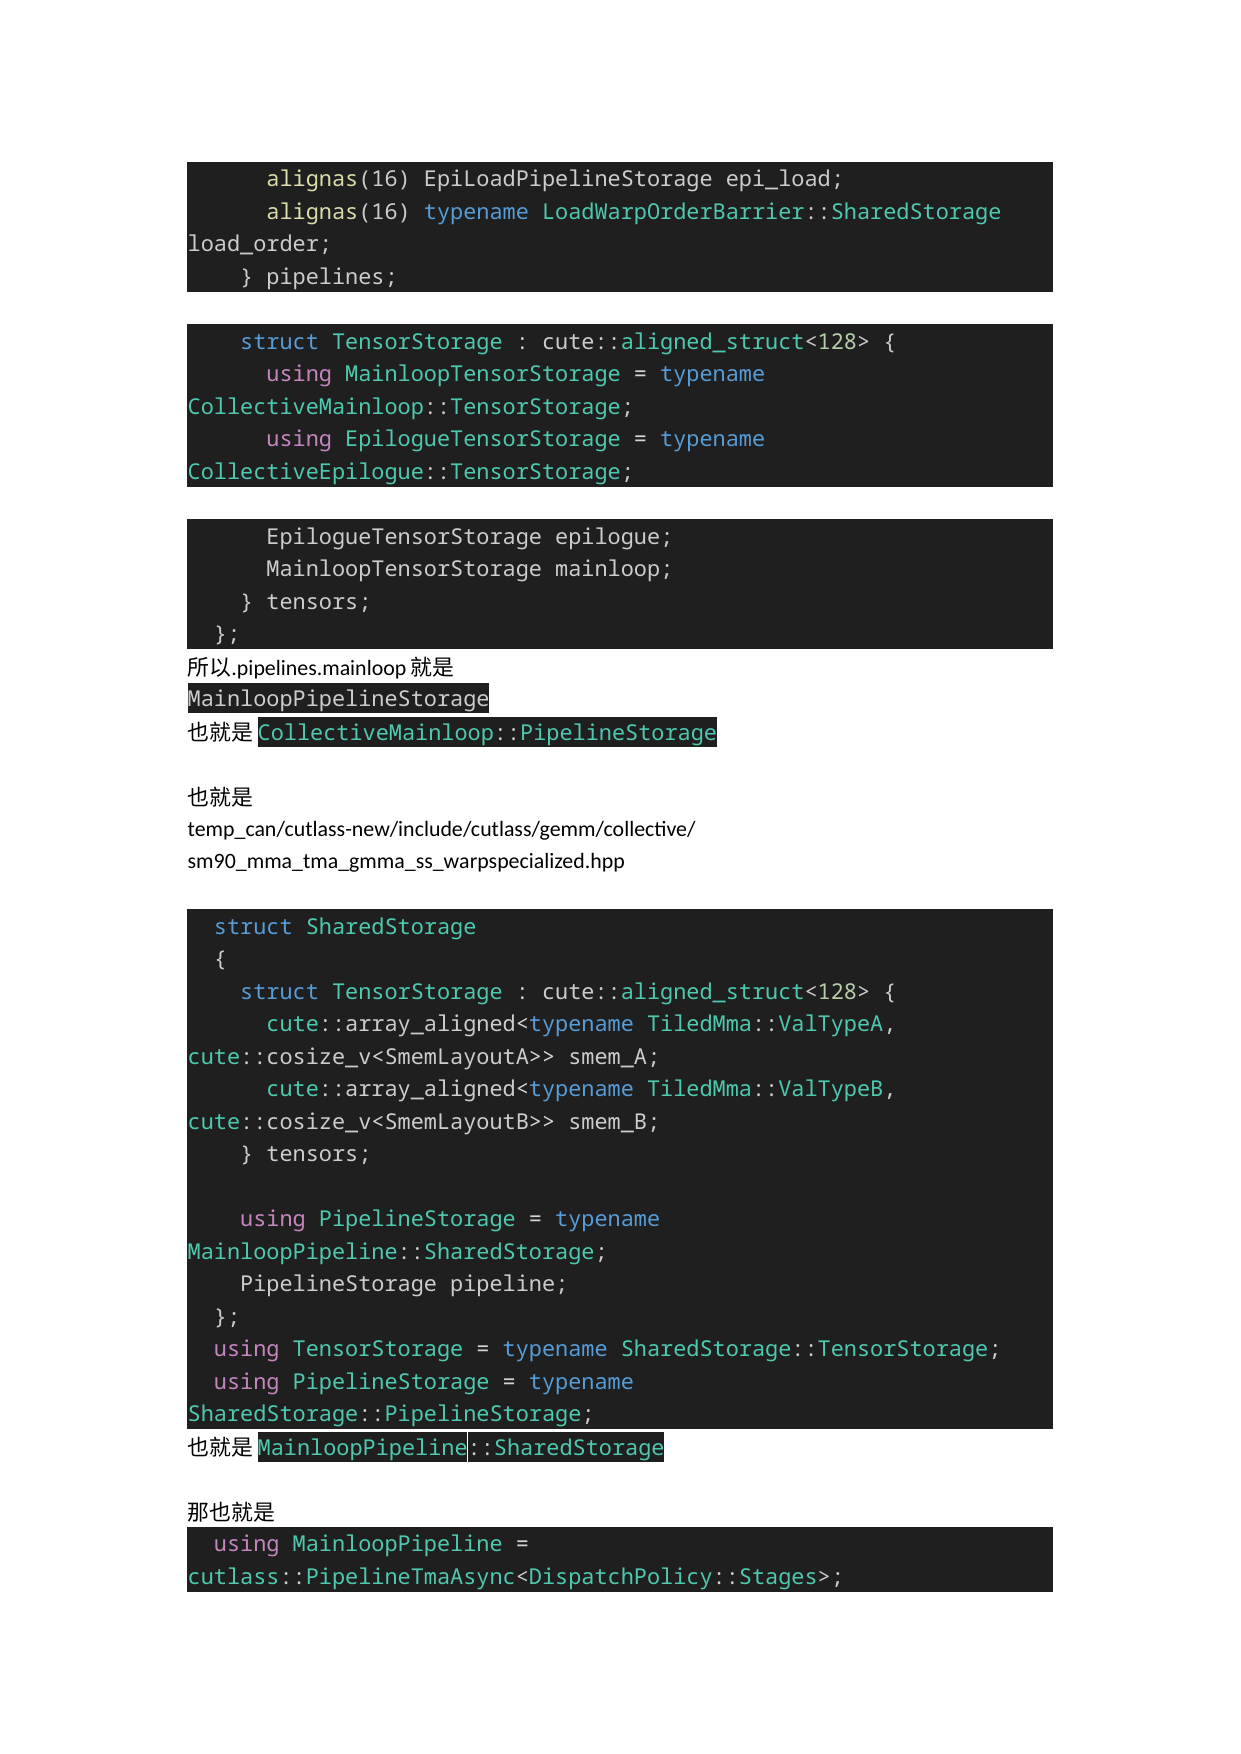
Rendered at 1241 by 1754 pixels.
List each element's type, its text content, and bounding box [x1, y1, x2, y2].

text }; [187, 617, 1053, 649]
text cute::array_aligned<typename TiledMma::ValTypeA, cute::cosize_v<SmemLayoutA>> smem_A; [187, 1007, 1053, 1072]
text using EpilogueTensorStorage = typename CollectiveEpilogue::TensorStorage; [187, 422, 1053, 487]
list 那也就是 [187, 1494, 1053, 1527]
text struct SharedStorage [187, 909, 1053, 942]
text MainloopTensorStorage mainloop; [187, 552, 1053, 584]
text using MainloopTensorStorage = typename CollectiveMainloop::TensorStorage; [187, 357, 1053, 422]
text using MainloopPipeline = cutlass::PipelineTmaAsync<DispatchPolicy::Stages>; [187, 1527, 1053, 1592]
text }; [187, 1299, 1053, 1332]
text struct TensorStorage : cute::aligned_struct<128> { [187, 324, 1053, 357]
list temp_can/cutlass-new/include/cutlass/gemm/collective/sm90_mma_tma_gmma_ss_warpspecialized.hpp [187, 812, 1053, 877]
text { [187, 942, 1053, 974]
text using PipelineStorage = typename SharedStorage::PipelineStorage; [187, 1364, 1053, 1429]
list MainloopPipelineStorage [187, 682, 1053, 714]
list 也就是CollectiveMainloop::PipelineStorage [187, 714, 1053, 747]
text EpilogueTensorStorage epilogue; [187, 519, 1053, 552]
text } tensors; [187, 1137, 1053, 1169]
list 也就是MainloopPipeline::SharedStorage [187, 1429, 1053, 1462]
text } pipelines; [187, 259, 1053, 292]
text } tensors; [187, 584, 1053, 617]
list 所以.pipelines.mainloop就是 [187, 649, 1053, 682]
text alignas(16) typename LoadWarpOrderBarrier::SharedStorage load_order; [187, 194, 1053, 259]
text PipelineStorage pipeline; [187, 1267, 1053, 1299]
text alignas(16) EpiLoadPipelineStorage epi_load; [187, 162, 1053, 194]
list 也就是 [187, 779, 1053, 812]
text struct TensorStorage : cute::aligned_struct<128> { [187, 974, 1053, 1007]
text cute::array_aligned<typename TiledMma::ValTypeB, cute::cosize_v<SmemLayoutB>> smem_B; [187, 1072, 1053, 1137]
text using TensorStorage = typename SharedStorage::TensorStorage; [187, 1332, 1053, 1364]
text using PipelineStorage = typename MainloopPipeline::SharedStorage; [187, 1202, 1053, 1267]
